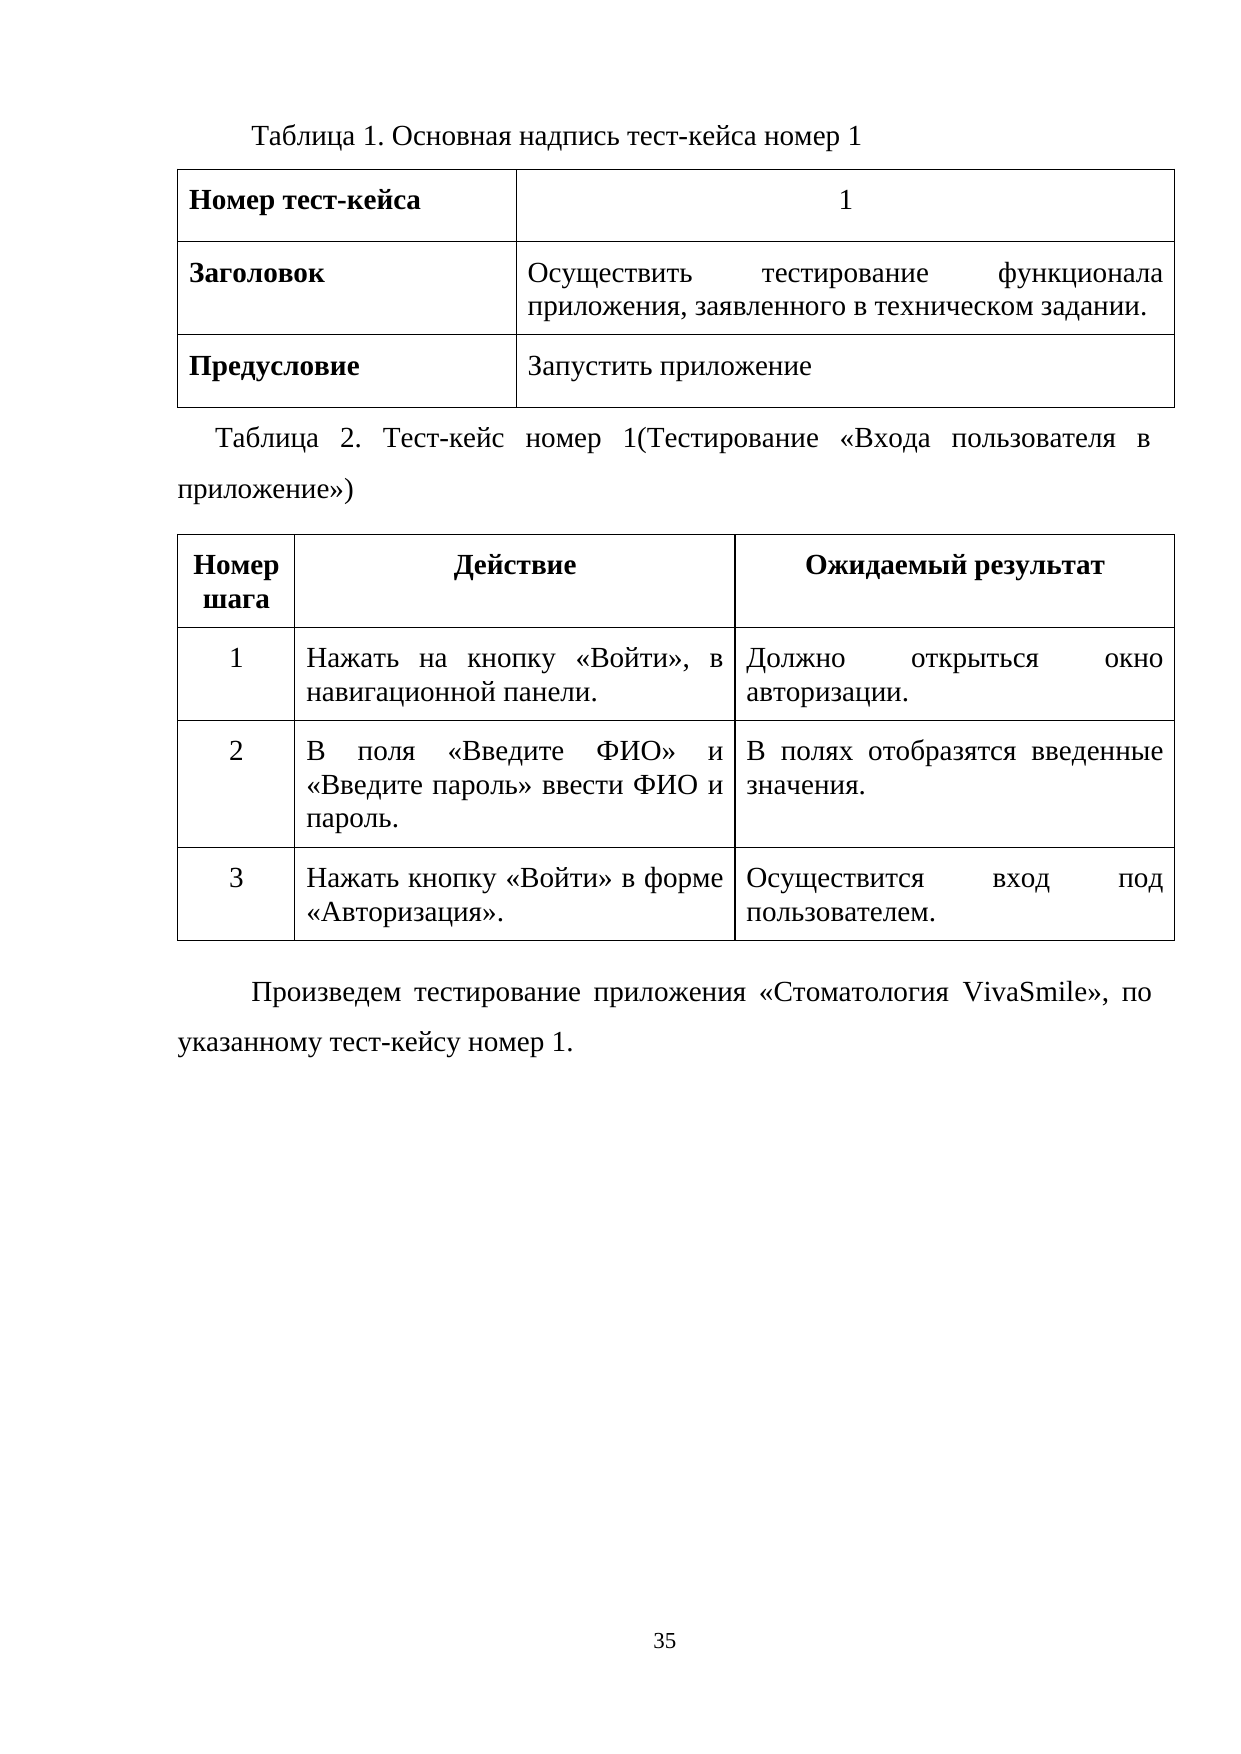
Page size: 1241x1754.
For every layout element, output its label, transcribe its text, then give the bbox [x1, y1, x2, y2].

text Таблица 2. Тест-кейс номер 1(Тестирование «Входа пользователя в приложение») [177, 421, 1152, 504]
table_cell 2 [178, 721, 294, 847]
text Таблица 1. Основная надпись тест-кейса номер 1 [177, 118, 1152, 152]
table_cell Нажать на кнопку «Войти», в навигационной панели. [295, 628, 734, 720]
table_cell Нажать кнопку «Войти» в форме «Авторизация». [295, 848, 734, 940]
table_header Номер шага [178, 535, 294, 627]
table_cell 3 [178, 848, 294, 940]
table_cell Должно открыться окно авторизации. [736, 628, 1174, 720]
table_header Ожидаемый результат [736, 535, 1174, 627]
table_cell Осуществится вход под пользователем. [736, 848, 1174, 940]
table_cell В поля «Введите ФИО» и «Введите пароль» ввести ФИО и пароль. [295, 721, 734, 847]
text Произведем тестирование приложения «Стоматология VivaSmile», по указанному тест-кейсу номер 1. [177, 974, 1152, 1058]
table_cell Заголовок [178, 242, 516, 334]
table_cell В полях отобразятся введенные значения. [736, 721, 1174, 847]
table_header Номер тест-кейса [178, 170, 516, 241]
table_cell Осуществить тестирование функционала приложения, заявленного в техническом задании. [517, 242, 1174, 334]
table_cell Запустить приложение [517, 335, 1174, 407]
table_cell Предусловие [178, 335, 516, 407]
table_cell 1 [178, 628, 294, 720]
table_header Действие [295, 535, 734, 627]
table_header 1 [517, 170, 1174, 241]
